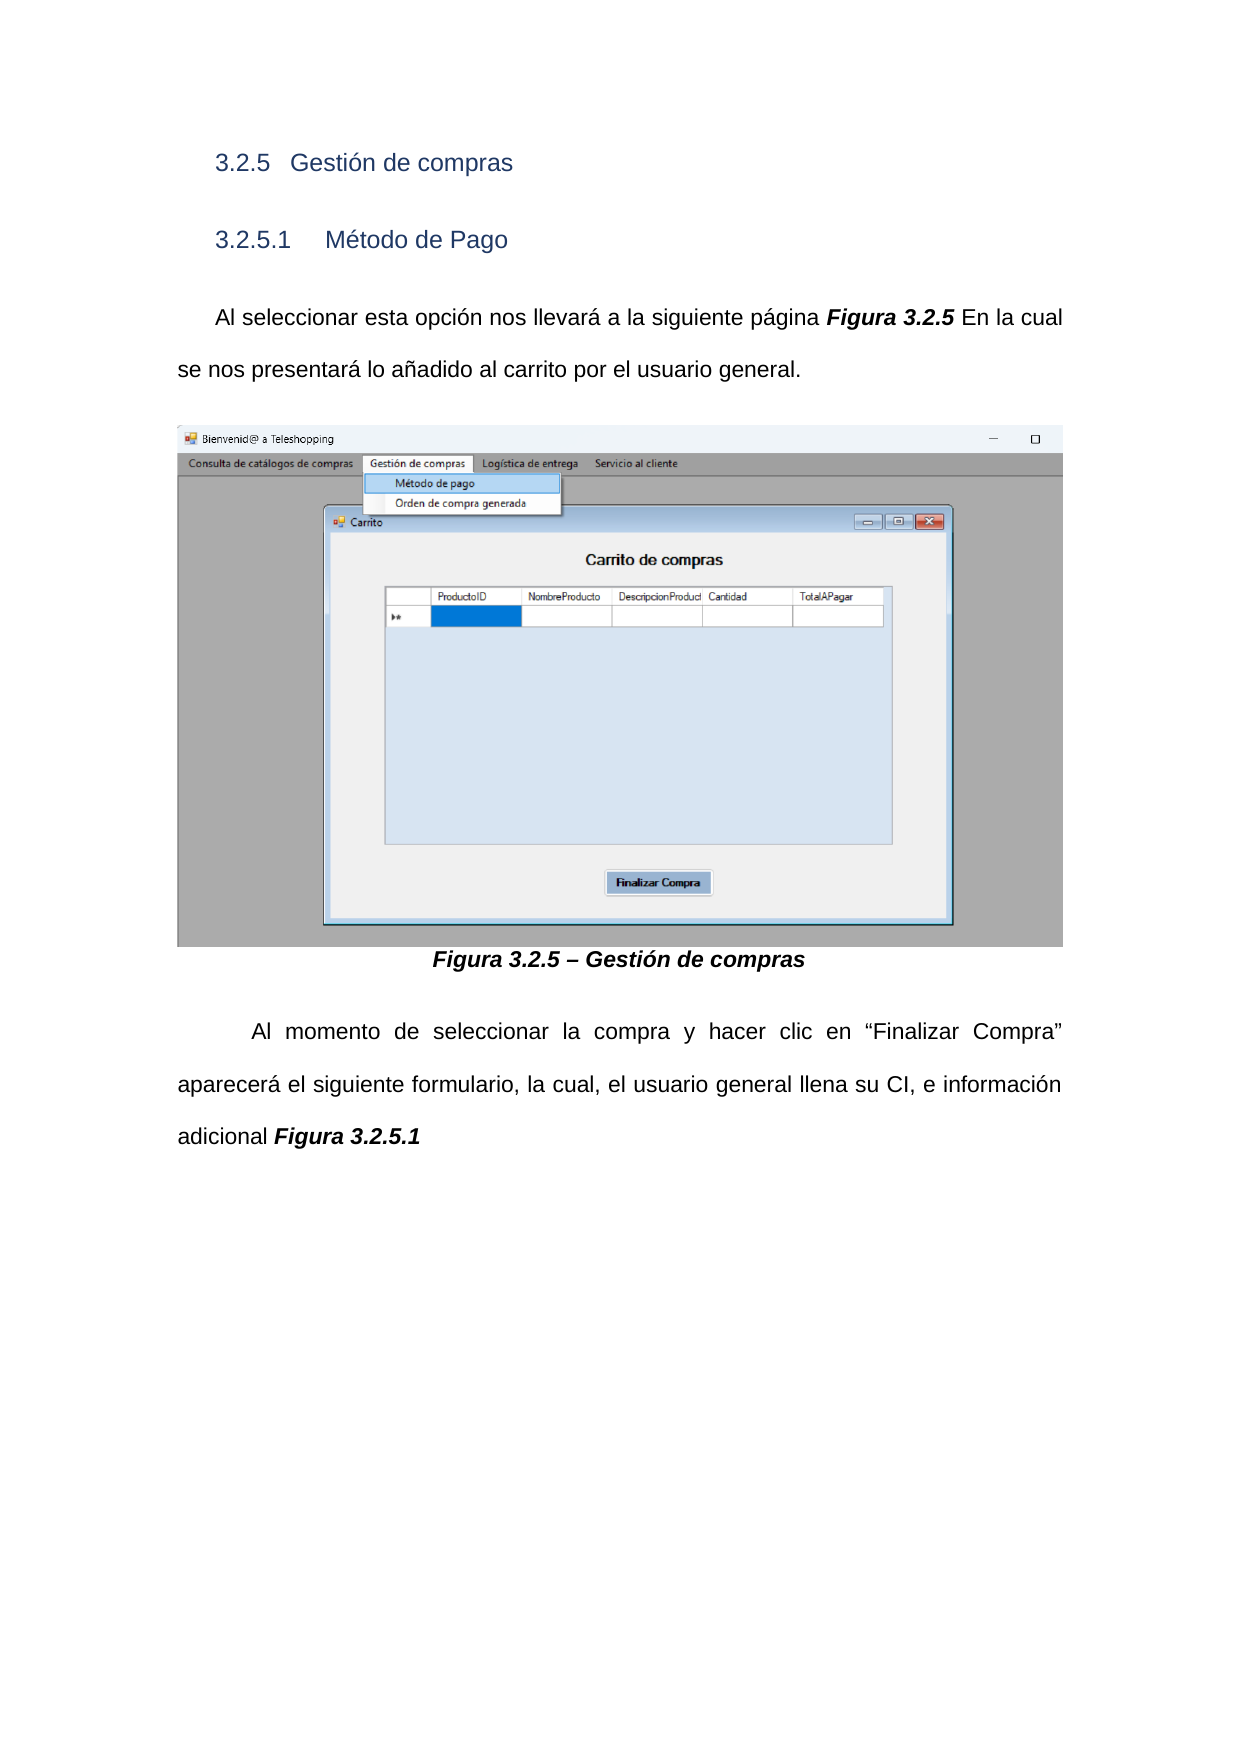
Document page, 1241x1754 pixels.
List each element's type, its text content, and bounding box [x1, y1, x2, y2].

text Figura 3.2.5 – Gestión de compras [177, 947, 1063, 973]
text Al momento de seleccionar la compra y hacer clic en “Finalizar Compra” aparecerá el siguiente formulario, la cual, el usuario general llena su CI, e información adicional Figura 3.2.5.1 [177, 1018, 1063, 1150]
text Al seleccionar esta opción nos llevará a la siguiente página Figura 3.2.5 En la cual se nos presentará lo añadido al carrito por el usuario general. [177, 303, 1063, 382]
subtitle Gestión de compras [215, 148, 1063, 176]
picture [177, 425, 1063, 947]
list Método de Pago [215, 226, 1063, 254]
